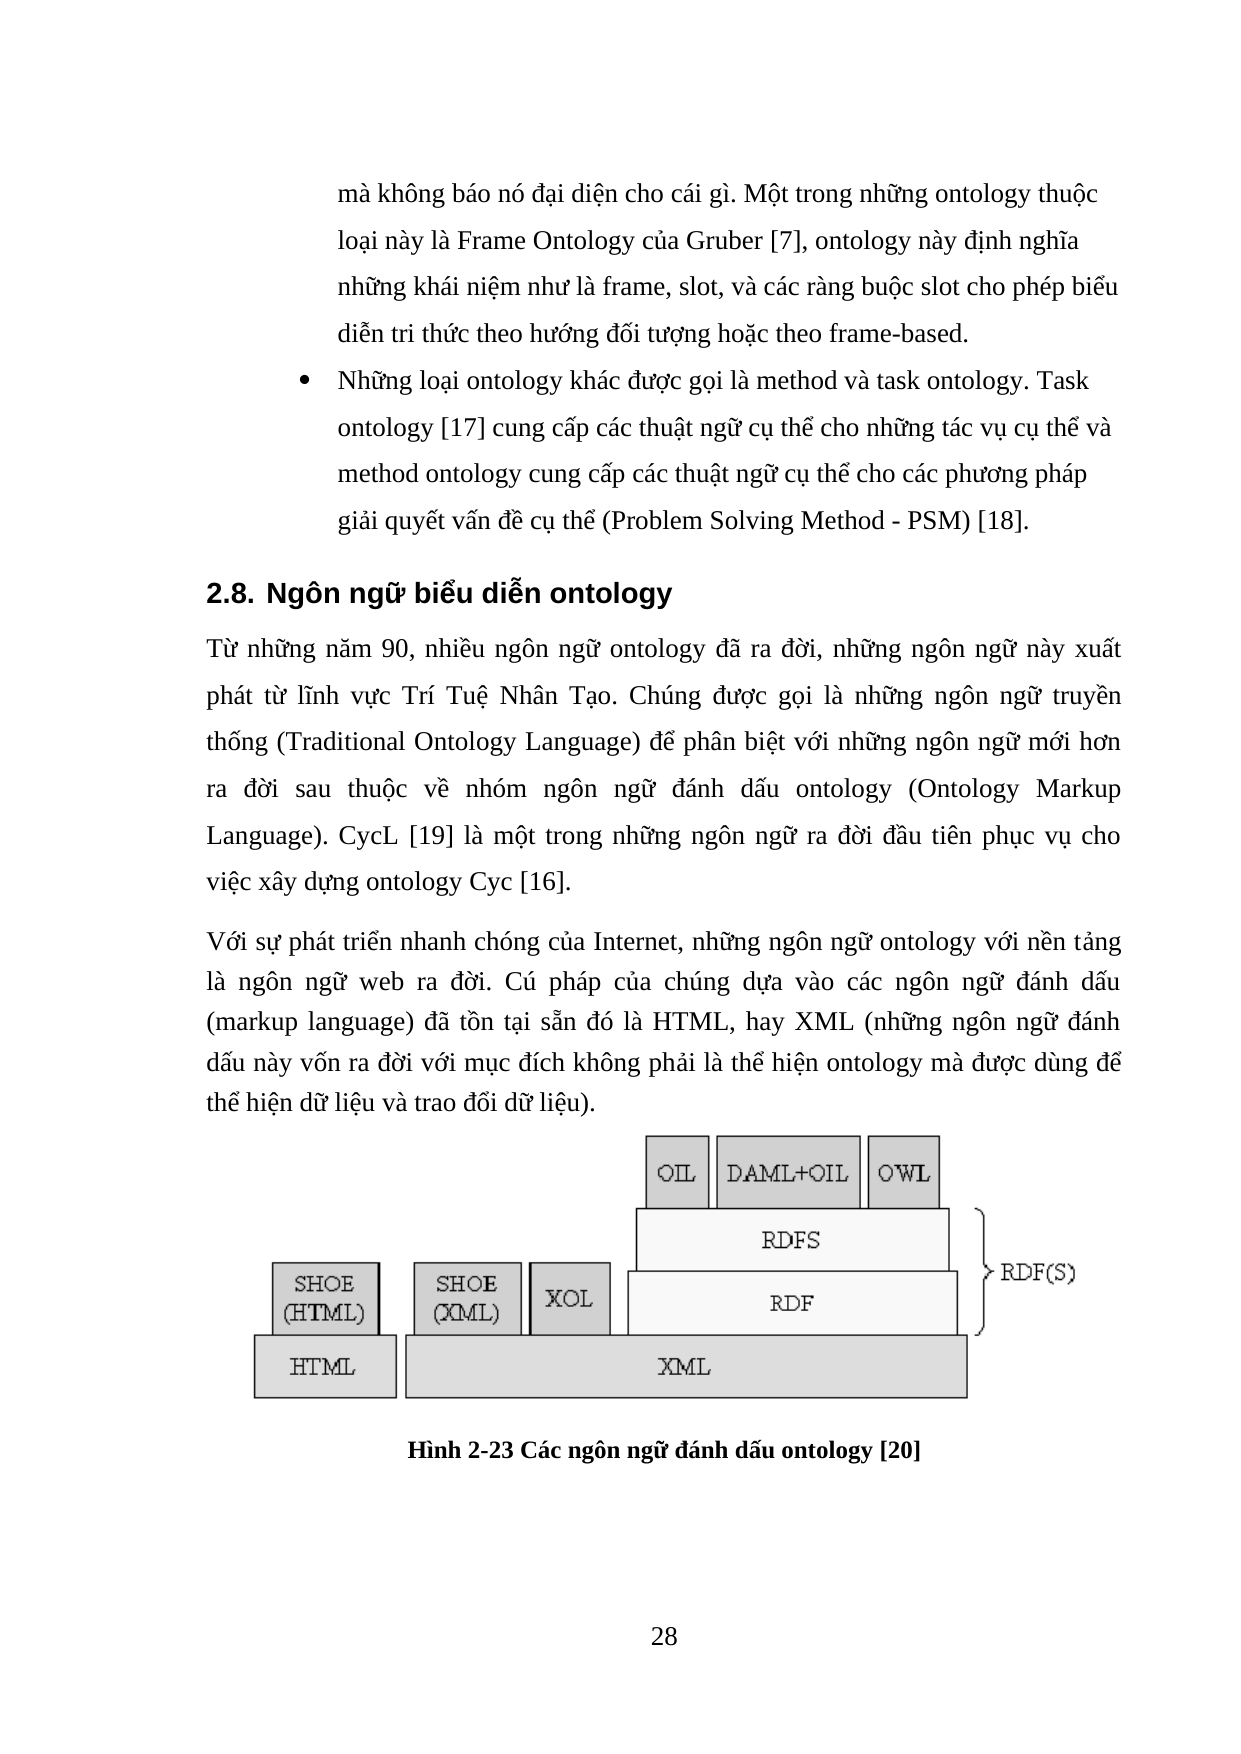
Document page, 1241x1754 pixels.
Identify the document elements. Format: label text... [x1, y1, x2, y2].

list Những loại ontology khác được gọi là method và task ontology. Task ontology cung cấp các thuật ngữ cụ thể cho những tác vụ cụ thể và method ontology cung cấp các thuật ngữ cụ thể cho các phương pháp giải quyết vấn đề cụ thể (Problem Solving Method - PSM). [300, 364, 1122, 535]
subtitle Ngôn ngữ biểu diễn ontology [206, 576, 1122, 609]
text Với sự phát triển nhanh chóng của Internet, những ngôn ngữ ontology với nền tảng là ngôn ngữ web ra đời. Cú pháp của chúng dựa vào các ngôn ngữ đánh dấu (markup language) đã tồn tại sẵn đó là HTML, hay XML (những ngôn ngữ đánh dấu này vốn ra đời với mục đích không phải là thể hiện ontology mà được dùng để thể hiện dữ liệu và trao đổi dữ liệu). [206, 925, 1122, 1117]
picture [243, 1126, 1086, 1407]
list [300, 177, 1122, 348]
text Hình 2-18 Các ngôn ngữ đánh dấu ontology [206, 1435, 1122, 1464]
text Từ những năm 90, nhiều ngôn ngữ ontology đã ra đời, những ngôn ngữ này xuất phát từ lĩnh vực Trí Tuệ Nhân Tạo. Chúng được gọi là những ngôn ngữ truyền thống (Traditional Ontology Language) để phân biệt với những ngôn ngữ mới hơn ra đời sau thuộc về nhóm ngôn ngữ đánh dấu ontology (Ontology Markup Language). CycL là một trong những ngôn ngữ ra đời đầu tiên phục vụ cho việc xây dựng ontology Cyc . [206, 632, 1122, 897]
